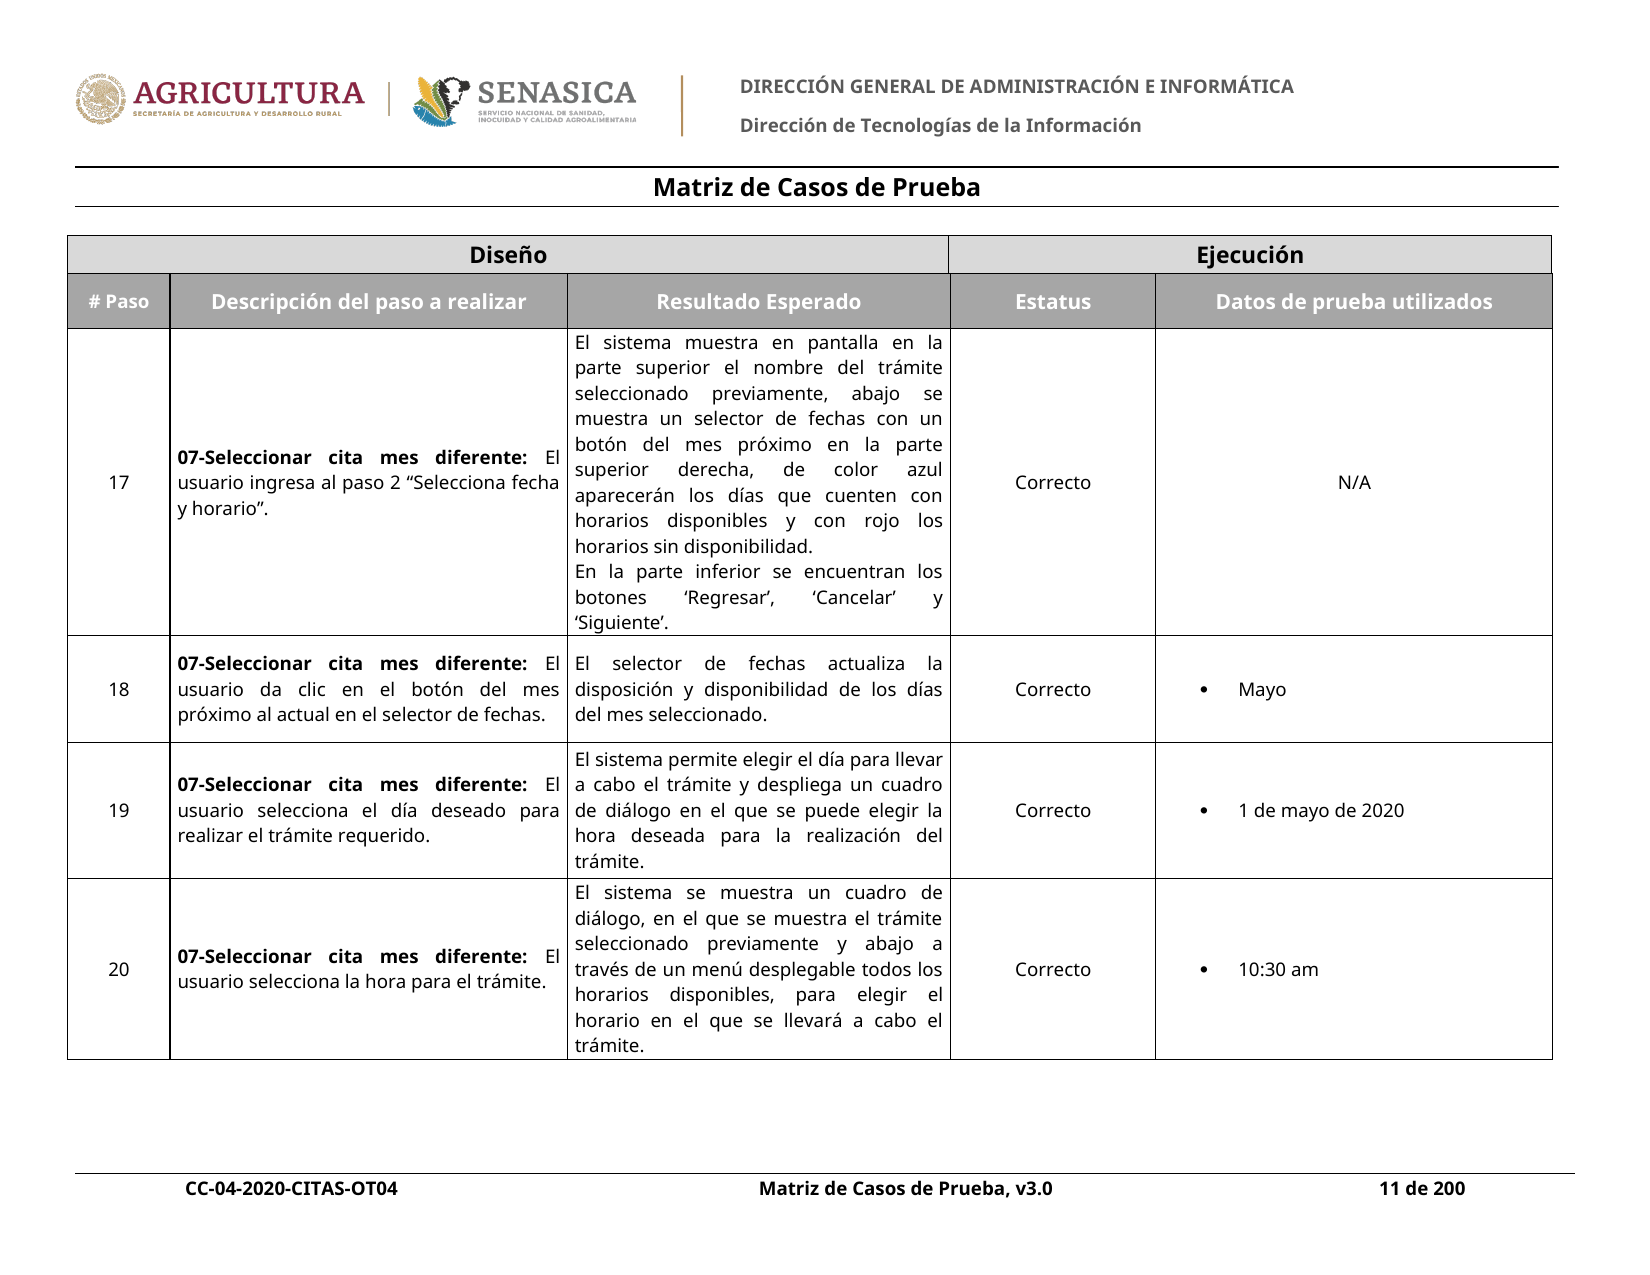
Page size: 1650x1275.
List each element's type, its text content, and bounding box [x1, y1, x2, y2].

table_cell Mayo [1156, 636, 1552, 742]
table_cell # Paso [68, 274, 169, 328]
table_cell 18 [68, 636, 169, 742]
table_cell El selector de fechas actualiza la disposición y disponibilidad de los días del mes seleccionado. [568, 636, 950, 742]
table_cell Resultado Esperado [568, 274, 950, 328]
picture [75, 73, 637, 127]
table_cell Estatus [951, 274, 1155, 328]
table_cell 17 [68, 329, 169, 635]
table_cell Descripción del paso a realizar [171, 274, 567, 328]
table_cell 19 [68, 743, 169, 877]
table_cell Correcto [951, 879, 1155, 1059]
table_cell Datos de prueba utilizados [1156, 274, 1552, 328]
table_cell 20 [68, 879, 169, 1059]
table_cell Correcto [951, 329, 1155, 635]
table_cell N/A [1156, 329, 1552, 635]
table_cell El sistema se muestra un cuadro de diálogo, en el que se muestra el trámite seleccionado previamente y abajo a través de un menú desplegable todos los horarios disponibles, para elegir el horario en el que se llevará a cabo el trámite. [568, 879, 950, 1059]
table_cell 07-Seleccionar cita mes diferente: El usuario selecciona el día deseado para realizar el trámite requerido. [171, 743, 567, 877]
table_cell Correcto [951, 636, 1155, 742]
table_cell El sistema muestra en pantalla en la parte superior el nombre del trámite seleccionado previamente, abajo se muestra un selector de fechas con un botón del mes próximo en la parte superior derecha, de color azul aparecerán los días que cuenten con horarios disponibles y con rojo los horarios sin disponibilidad. En la parte inferior se encuentran los botones ‘Regresar’, ‘Cancelar’ y ‘Siguiente’. [568, 329, 950, 635]
table_header Diseño [68, 236, 948, 273]
table_header Ejecución [949, 236, 1551, 273]
table_cell Correcto [951, 743, 1155, 877]
table_cell 07-Seleccionar cita mes diferente: El usuario selecciona la hora para el trámite. [171, 879, 567, 1059]
table_cell 07-Seleccionar cita mes diferente: El usuario ingresa al paso 2 “Selecciona fecha y horario”. [171, 329, 567, 635]
table_cell 10:30 am [1156, 879, 1552, 1059]
table_cell El sistema permite elegir el día para llevar a cabo el trámite y despliega un cuadro de diálogo en el que se puede elegir la hora deseada para la realización del trámite. [568, 743, 950, 877]
table_cell 1 de mayo de 2020 [1156, 743, 1552, 877]
table_cell 07-Seleccionar cita mes diferente: El usuario da clic en el botón del mes próximo al actual en el selector de fechas. [171, 636, 567, 742]
